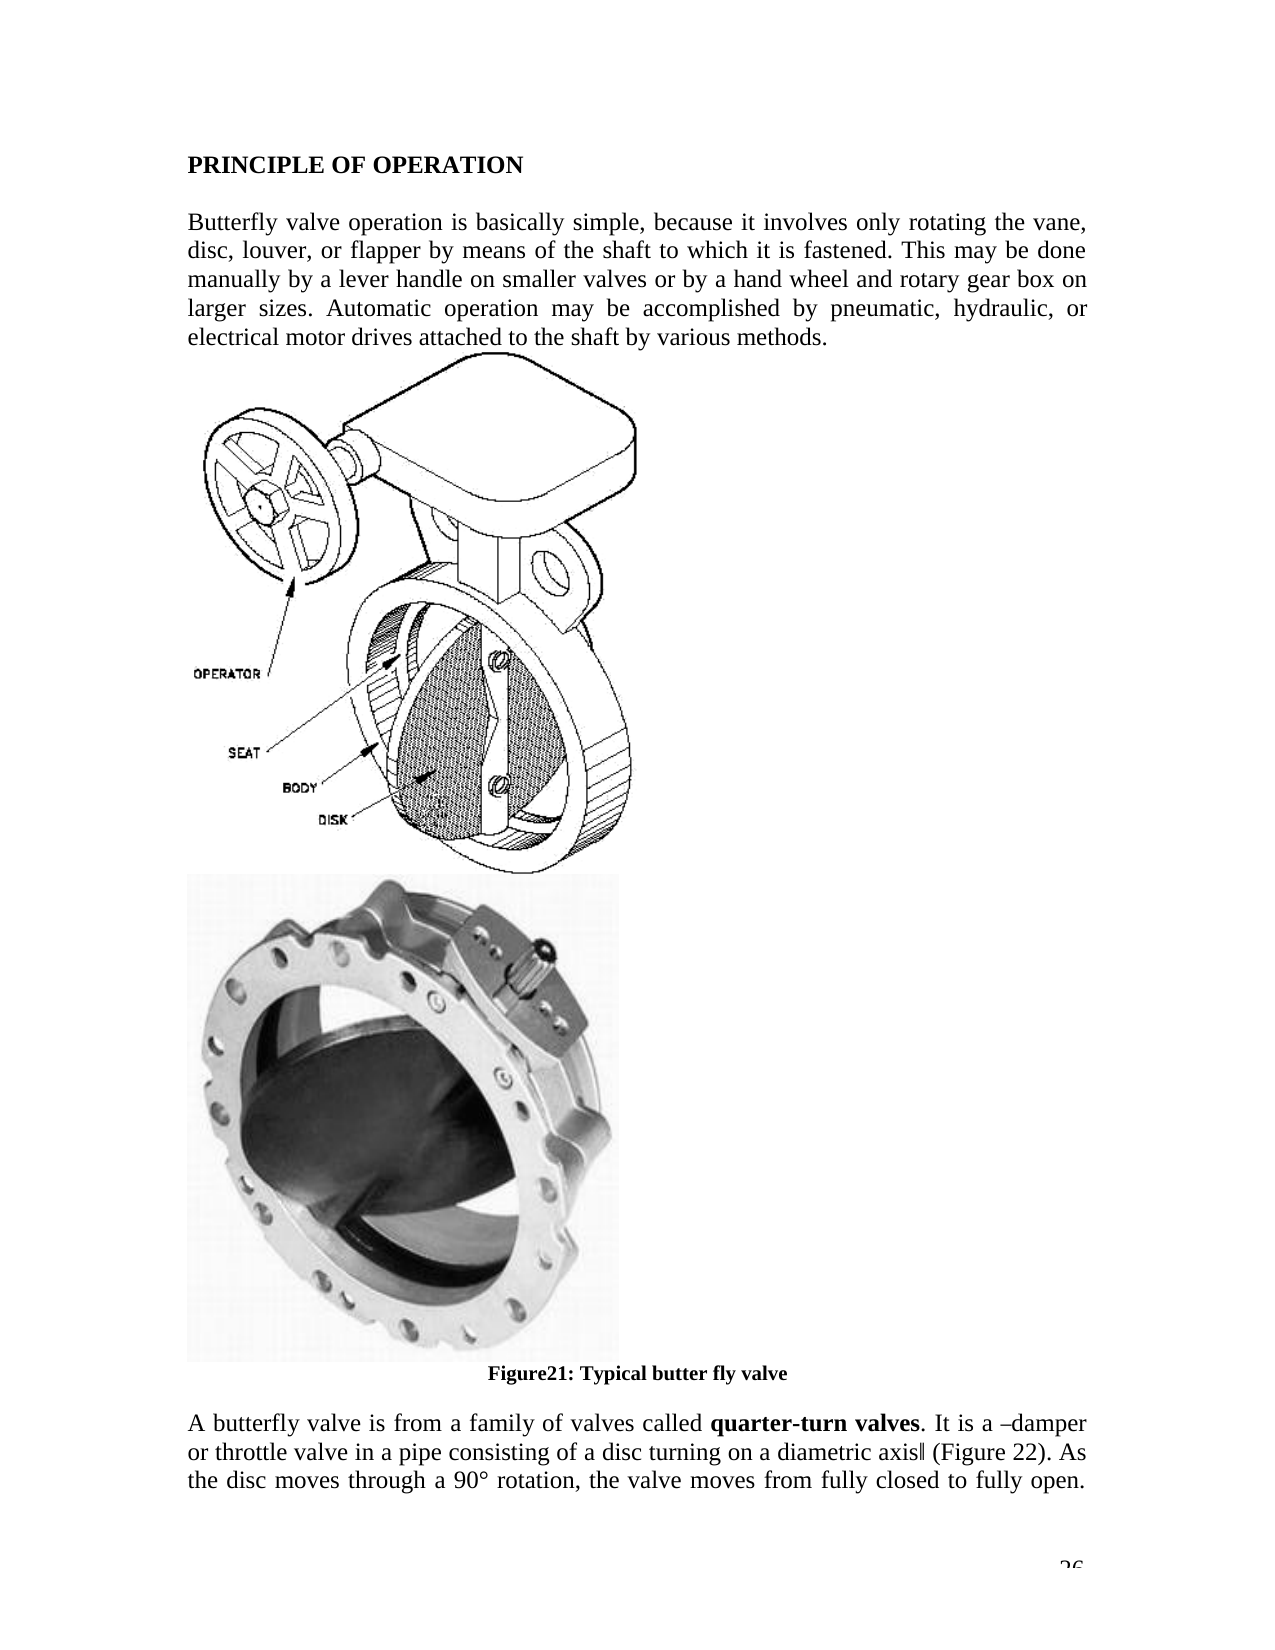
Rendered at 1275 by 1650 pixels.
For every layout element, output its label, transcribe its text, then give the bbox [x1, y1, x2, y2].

text Figure21: Typical butter fly valve [488, 1362, 1269, 1385]
text Butterfly valve operation is basically simple, because it involves only rotating the vane, disc, louver, or flapper by means of the shaft to which it is fastened. This may be done manually by a lever handle on smaller valves or by a hand wheel and rotary gear box on larger sizes. Automatic operation may be accomplished by pneumatic, hydraulic, or electrical motor drives attached to the shaft by various methods. [187, 207, 1088, 351]
text A butterfly valve is from a family of valves called quarter-turn valves. It is a ―damper or throttle valve in a pipe consisting of a disc turning on a diametric axis‖ (Figure 22). As the disc moves through a 90° rotation, the valve moves from fully closed to fully open. [187, 1408, 1088, 1494]
picture [187, 351, 638, 1362]
subtitle PRINCIPLE OF OPERATION [187, 150, 1269, 178]
